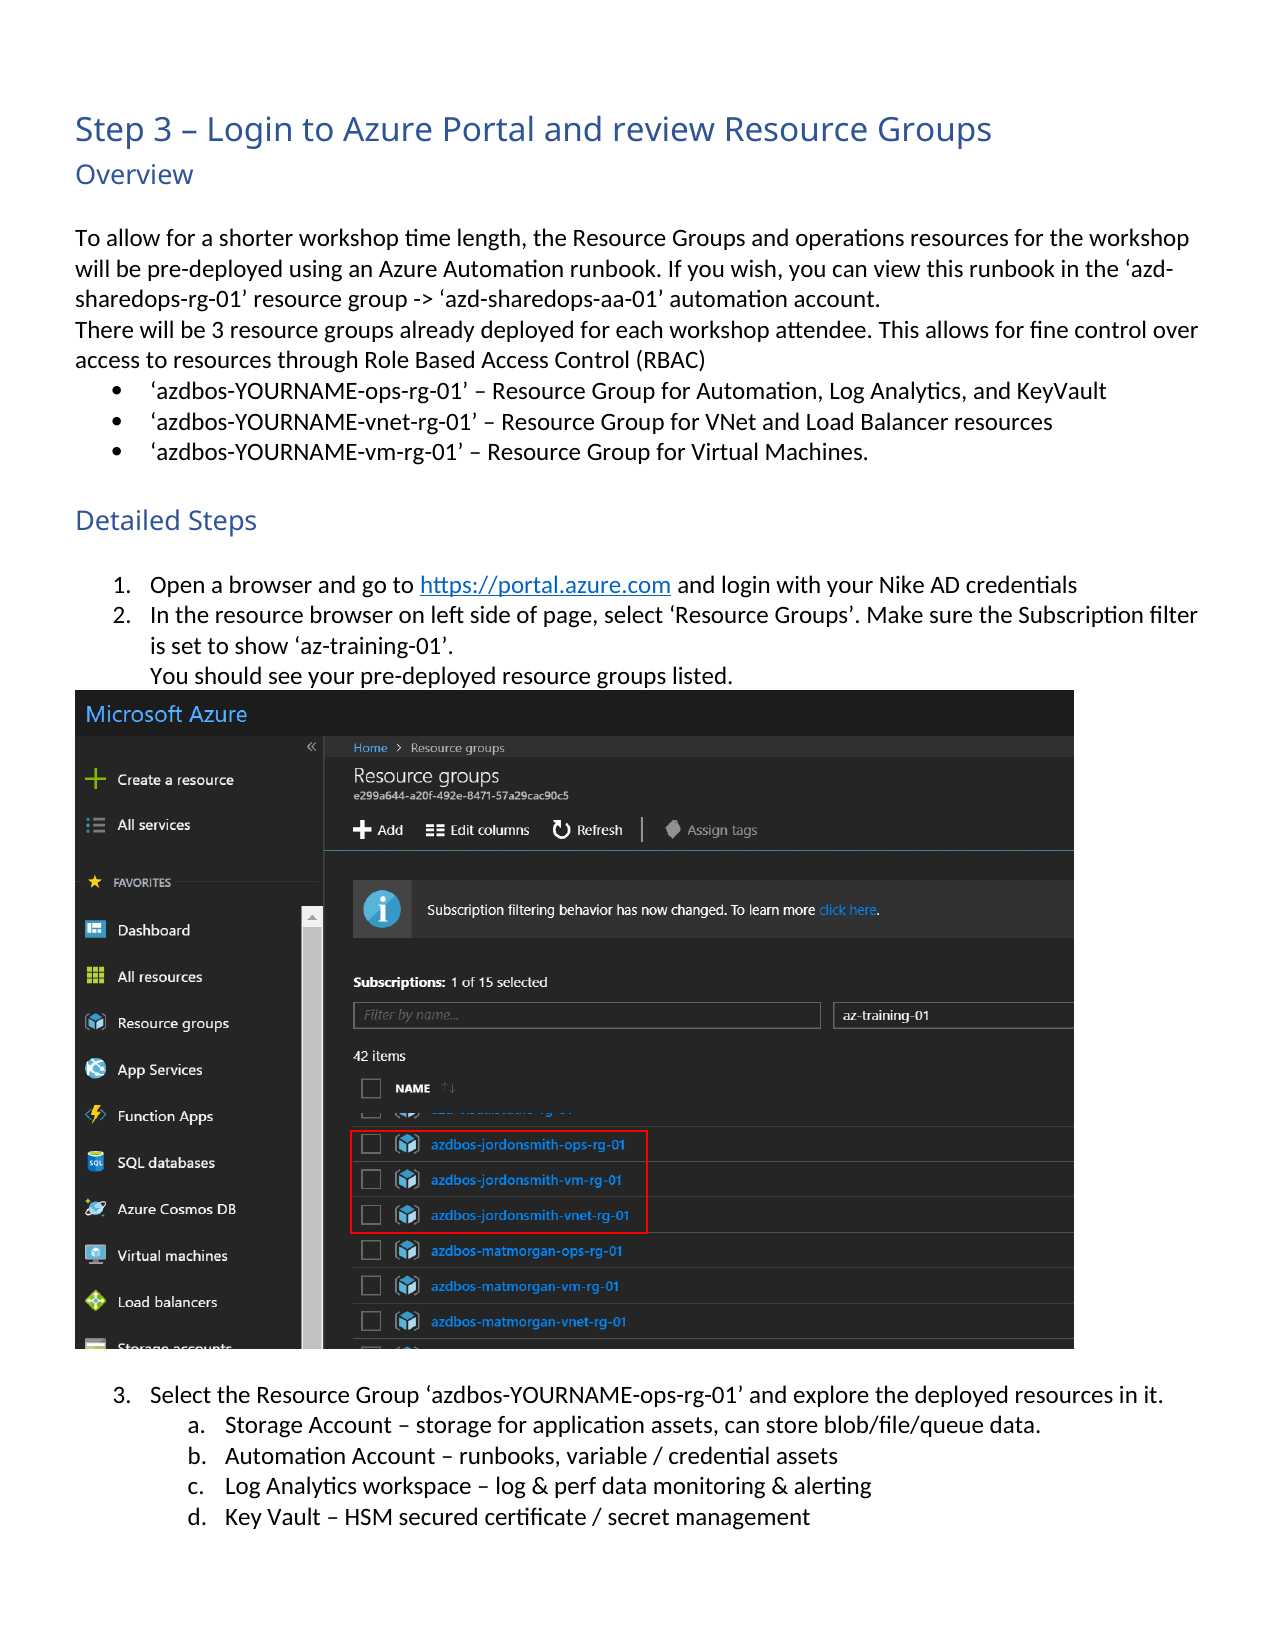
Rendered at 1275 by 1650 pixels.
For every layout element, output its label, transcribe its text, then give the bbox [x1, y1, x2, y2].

list Open a browser and go to https://portal.azure.com and login with your Nike AD credentials [112, 569, 1200, 599]
list ‘azdbos-YOURNAME-vm-rg-01’ – Resource Group for Virtual Machines. [112, 436, 1200, 467]
text To allow for a shorter workshop time length, the Resource Groups and operations resources for the workshop will be pre-deployed using an Azure Automation runbook. If you wish, you can view this runbook in the ‘azd-sharedops-rg-01’ resource group -> ‘azd-sharedops-aa-01’ automation account. [75, 222, 1200, 314]
subtitle Detailed Steps [75, 501, 1200, 538]
list ‘azdbos-YOURNAME-vnet-rg-01’ – Resource Group for VNet and Load Balancer resources [112, 406, 1200, 436]
list Storage Account – storage for application assets, can store blob/file/queue data. [187, 1409, 1200, 1440]
list Key Vault – HSM secured certificate / secret management [187, 1501, 1200, 1531]
text There will be 3 resource groups already deployed for each workshop attendee. This allows for fine control over access to resources through Role Based Access Control (RBAC) [75, 314, 1200, 375]
list Select the Resource Group ‘azdbos-YOURNAME-ops-rg-01’ and explore the deployed resources in it. [112, 1379, 1200, 1409]
list Log Analytics workspace – log & perf data monitoring & alerting [187, 1470, 1200, 1501]
list ‘azdbos-YOURNAME-ops-rg-01’ – Resource Group for Automation, Log Analytics, and KeyVault [112, 375, 1200, 406]
picture [75, 690, 1074, 1349]
list In the resource browser on left side of page, select ‘Resource Groups’. Make sure the Subscription filter is set to show ‘az-training-01’. You should see your pre-deployed resource groups listed. [112, 599, 1200, 691]
list Automation Account – runbooks, variable / credential assets [187, 1440, 1200, 1470]
subtitle Step 3 – Login to Azure Portal and review Resource Groups [75, 106, 1200, 151]
subtitle Overview [75, 155, 1200, 192]
